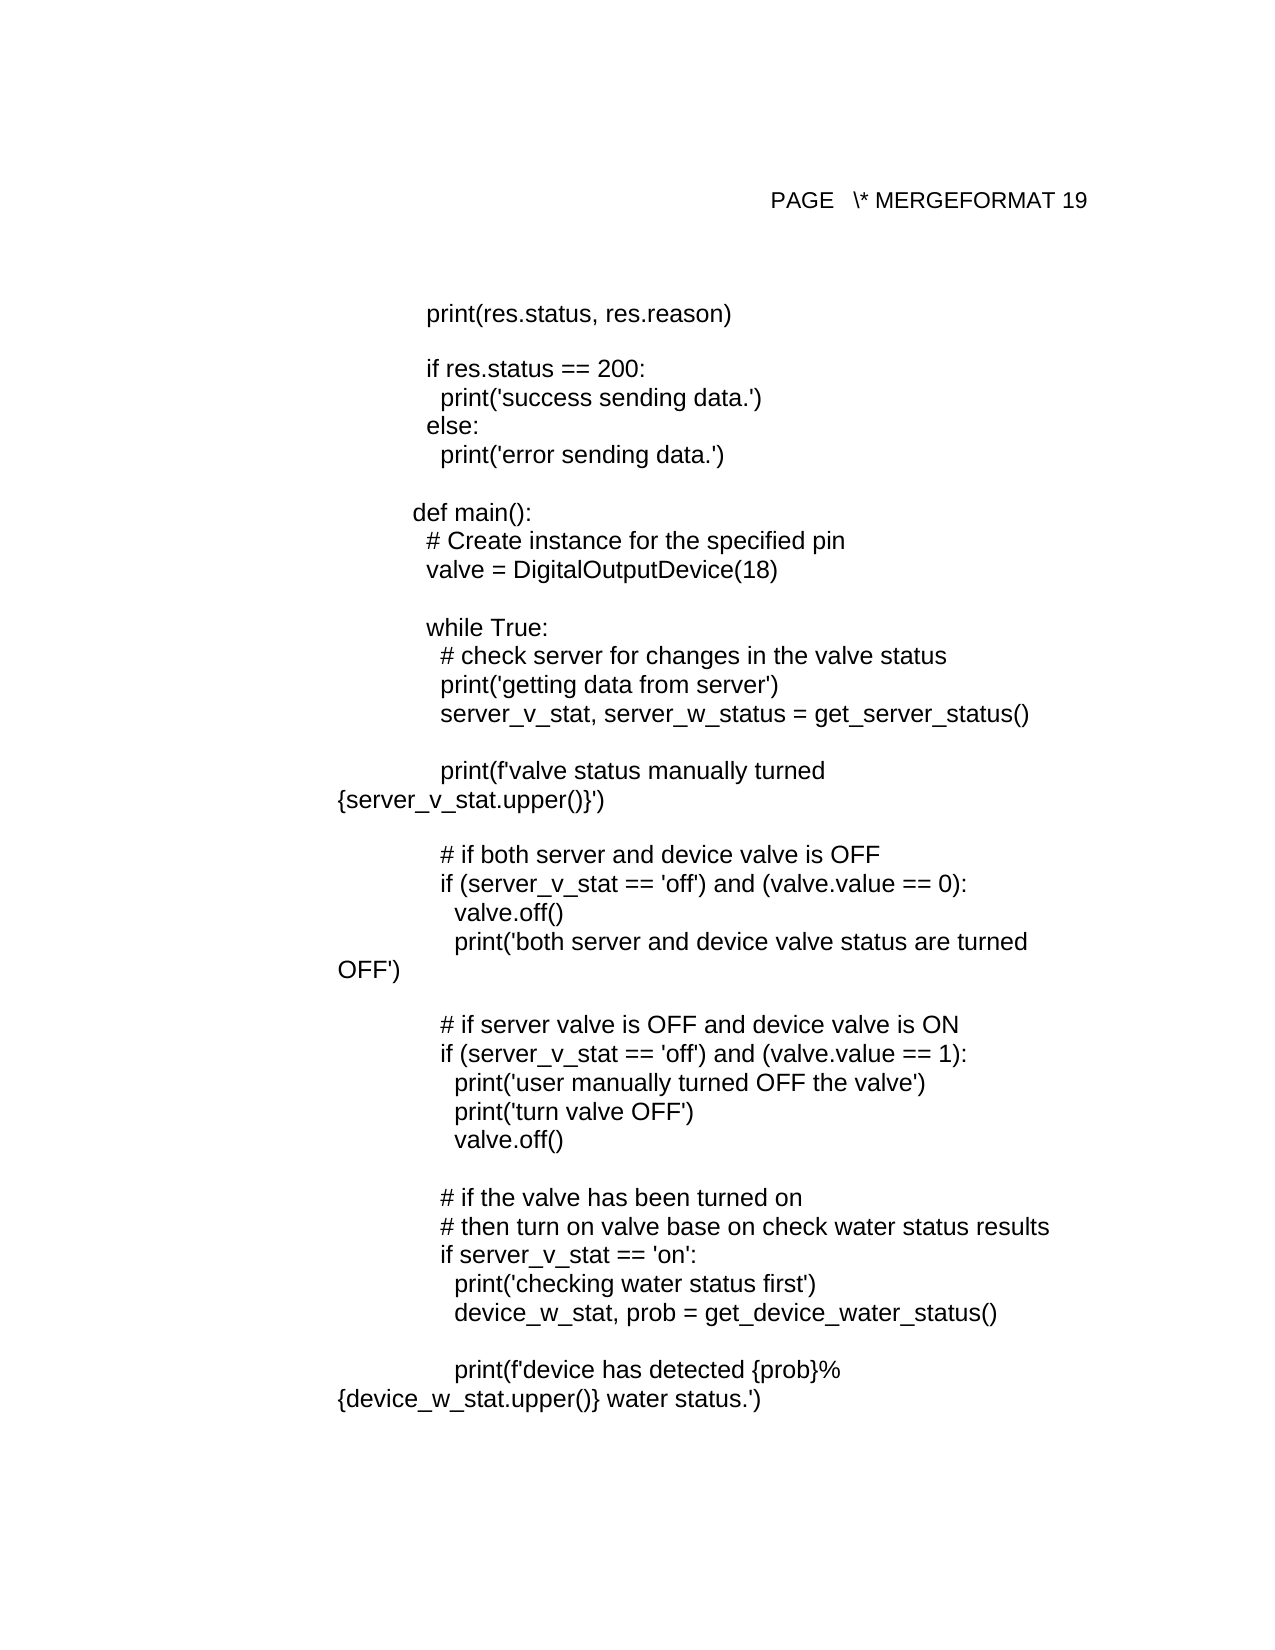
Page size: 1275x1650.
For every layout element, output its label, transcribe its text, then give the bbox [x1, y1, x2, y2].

text valve.off() [337, 1125, 1087, 1154]
text print('checking water status first') [337, 1269, 1087, 1298]
text device_w_stat, prob = get_device_water_status() [337, 1298, 1087, 1327]
text print('turn valve OFF') [337, 1097, 1087, 1125]
text # if server valve is OFF and device valve is ON [337, 1010, 1087, 1039]
text # Create instance for the specified pin [337, 526, 1087, 555]
text print(f'valve status manually turned {server_v_stat.upper()}') [337, 756, 1087, 814]
text print(f'device has detected {prob}% {device_w_stat.upper()} water status.') [337, 1355, 1087, 1413]
text if (server_v_stat == 'off') and (valve.value == 1): [337, 1039, 1087, 1068]
text def main(): [337, 498, 1087, 526]
text if (server_v_stat == 'off') and (valve.value == 0): [337, 869, 1087, 898]
text print('both server and device valve status are turned OFF') [337, 926, 1087, 984]
text print('user manually turned OFF the valve') [337, 1068, 1087, 1097]
text # if both server and device valve is OFF [337, 840, 1087, 869]
text print(res.status, res.reason) [337, 299, 1087, 327]
text print('getting data from server') [337, 670, 1087, 699]
text valve.off() [337, 898, 1087, 926]
text # check server for changes in the valve status [337, 641, 1087, 670]
text # if the valve has been turned on [337, 1183, 1087, 1212]
text print('success sending data.') [337, 383, 1087, 411]
text if res.status == 200: [337, 354, 1087, 383]
text else: [337, 411, 1087, 440]
text # then turn on valve base on check water status results [337, 1212, 1087, 1240]
text while True: [337, 613, 1087, 641]
text valve = DigitalOutputDevice(18) [337, 555, 1087, 584]
text if server_v_stat == 'on': [337, 1240, 1087, 1269]
text print('error sending data.') [337, 440, 1087, 469]
text server_v_stat, server_w_status = get_server_status() [337, 699, 1087, 728]
